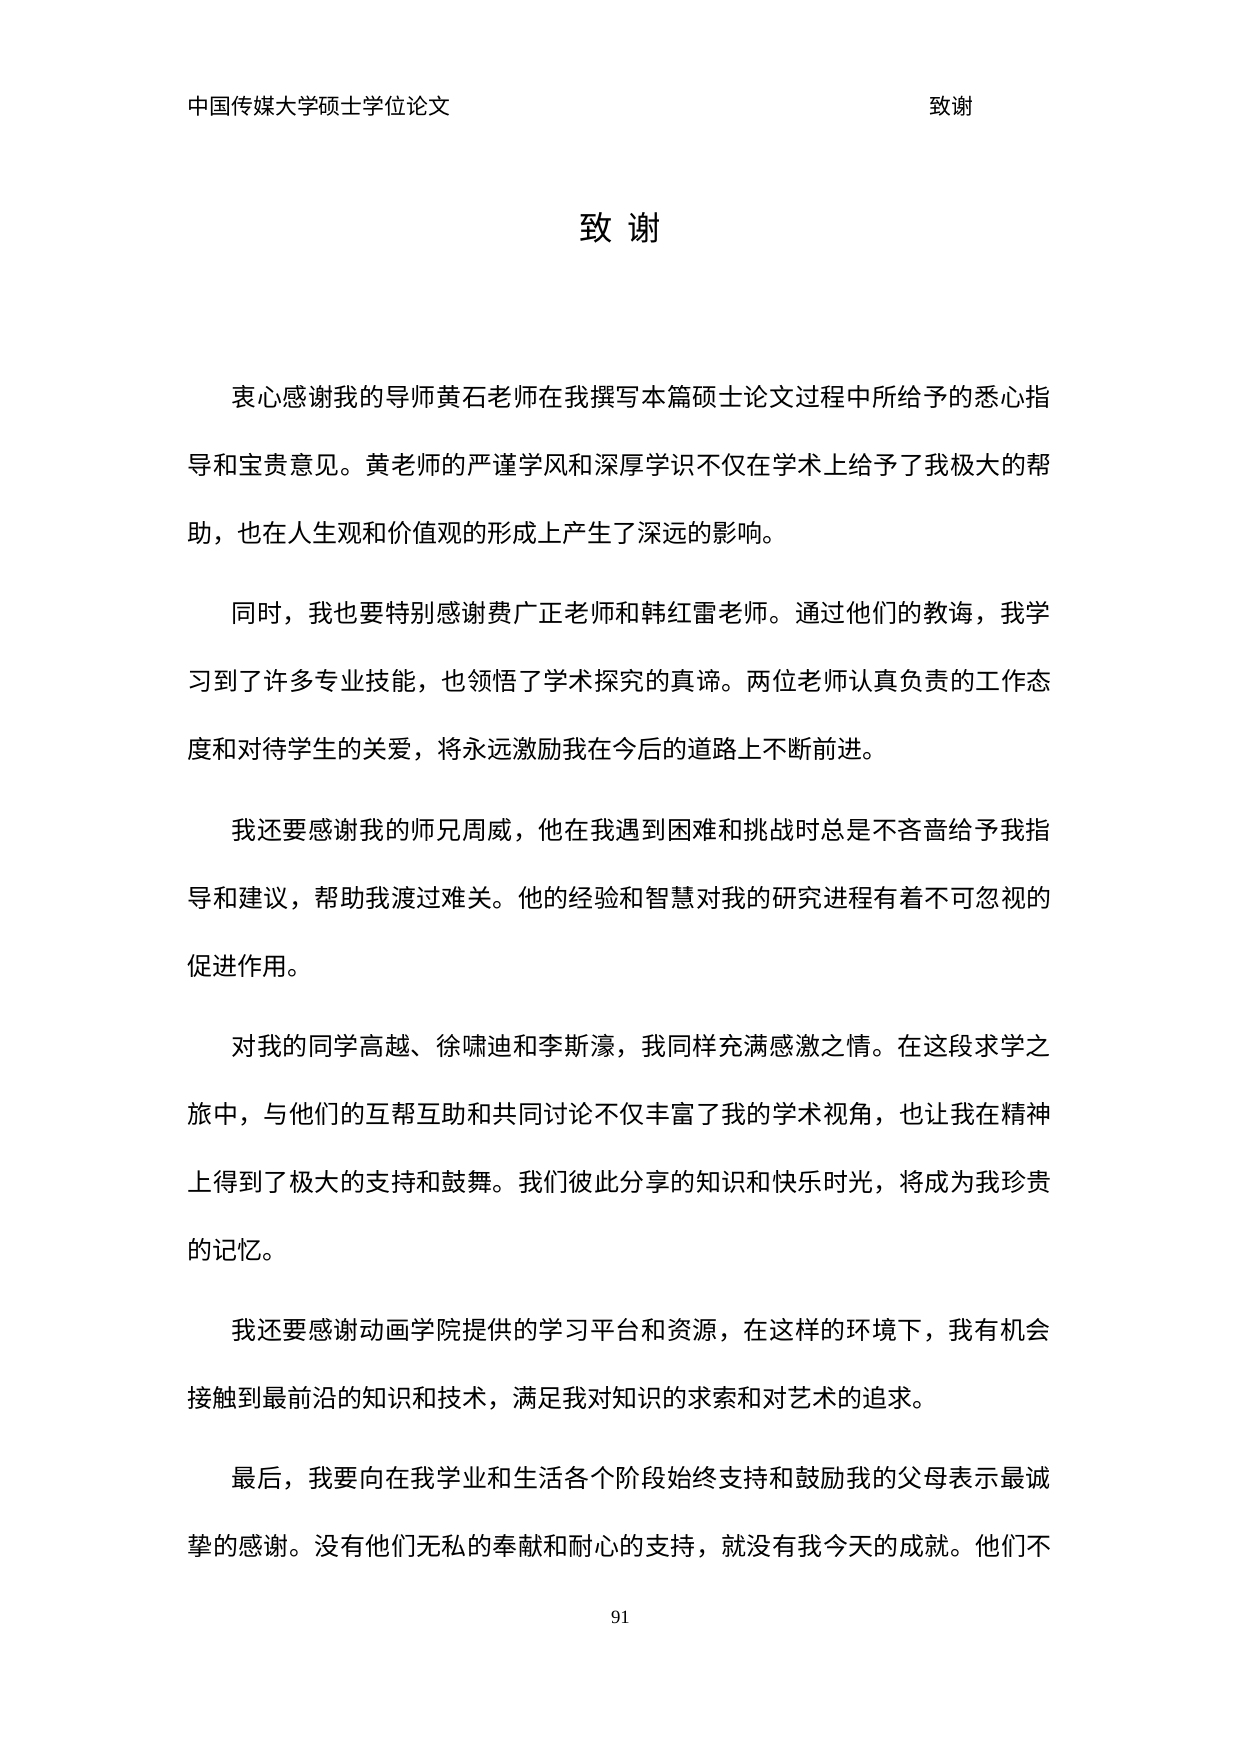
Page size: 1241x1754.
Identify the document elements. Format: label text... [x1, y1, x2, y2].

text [187, 1443, 1053, 1579]
text 衷心感谢我的导师黄石老师在我撰写本篇硕士论文过程中所给予的悉心指导和宝贵意见。黄老师的严谨学风和深厚学识不仅在学术上给予了我极大的帮助，也在人生观和价值观的形成上产生了深远的影响。 [187, 362, 1053, 566]
text 对我的同学高越、徐啸迪和李斯濠，我同样充满感激之情。在这段求学之旅中，与他们的互帮互助和共同讨论不仅丰富了我的学术视角，也让我在精神上得到了极大的支持和鼓舞。我们彼此分享的知识和快乐时光，将成为我珍贵的记忆。 [187, 1011, 1053, 1282]
text 我还要感谢动画学院提供的学习平台和资源，在这样的环境下，我有机会接触到最前沿的知识和技术，满足我对知识的求索和对艺术的追求。 [187, 1295, 1053, 1431]
subtitle 致 谢 [187, 192, 1053, 260]
text 同时，我也要特别感谢费广正老师和韩红雷老师。通过他们的教诲，我学习到了许多专业技能，也领悟了学术探究的真谛。两位老师认真负责的工作态度和对待学生的关爱，将永远激励我在今后的道路上不断前进。 [187, 578, 1053, 782]
text 我还要感谢我的师兄周威，他在我遇到困难和挑战时总是不吝啬给予我指导和建议，帮助我渡过难关。他的经验和智慧对我的研究进程有着不可忽视的促进作用。 [187, 794, 1053, 998]
